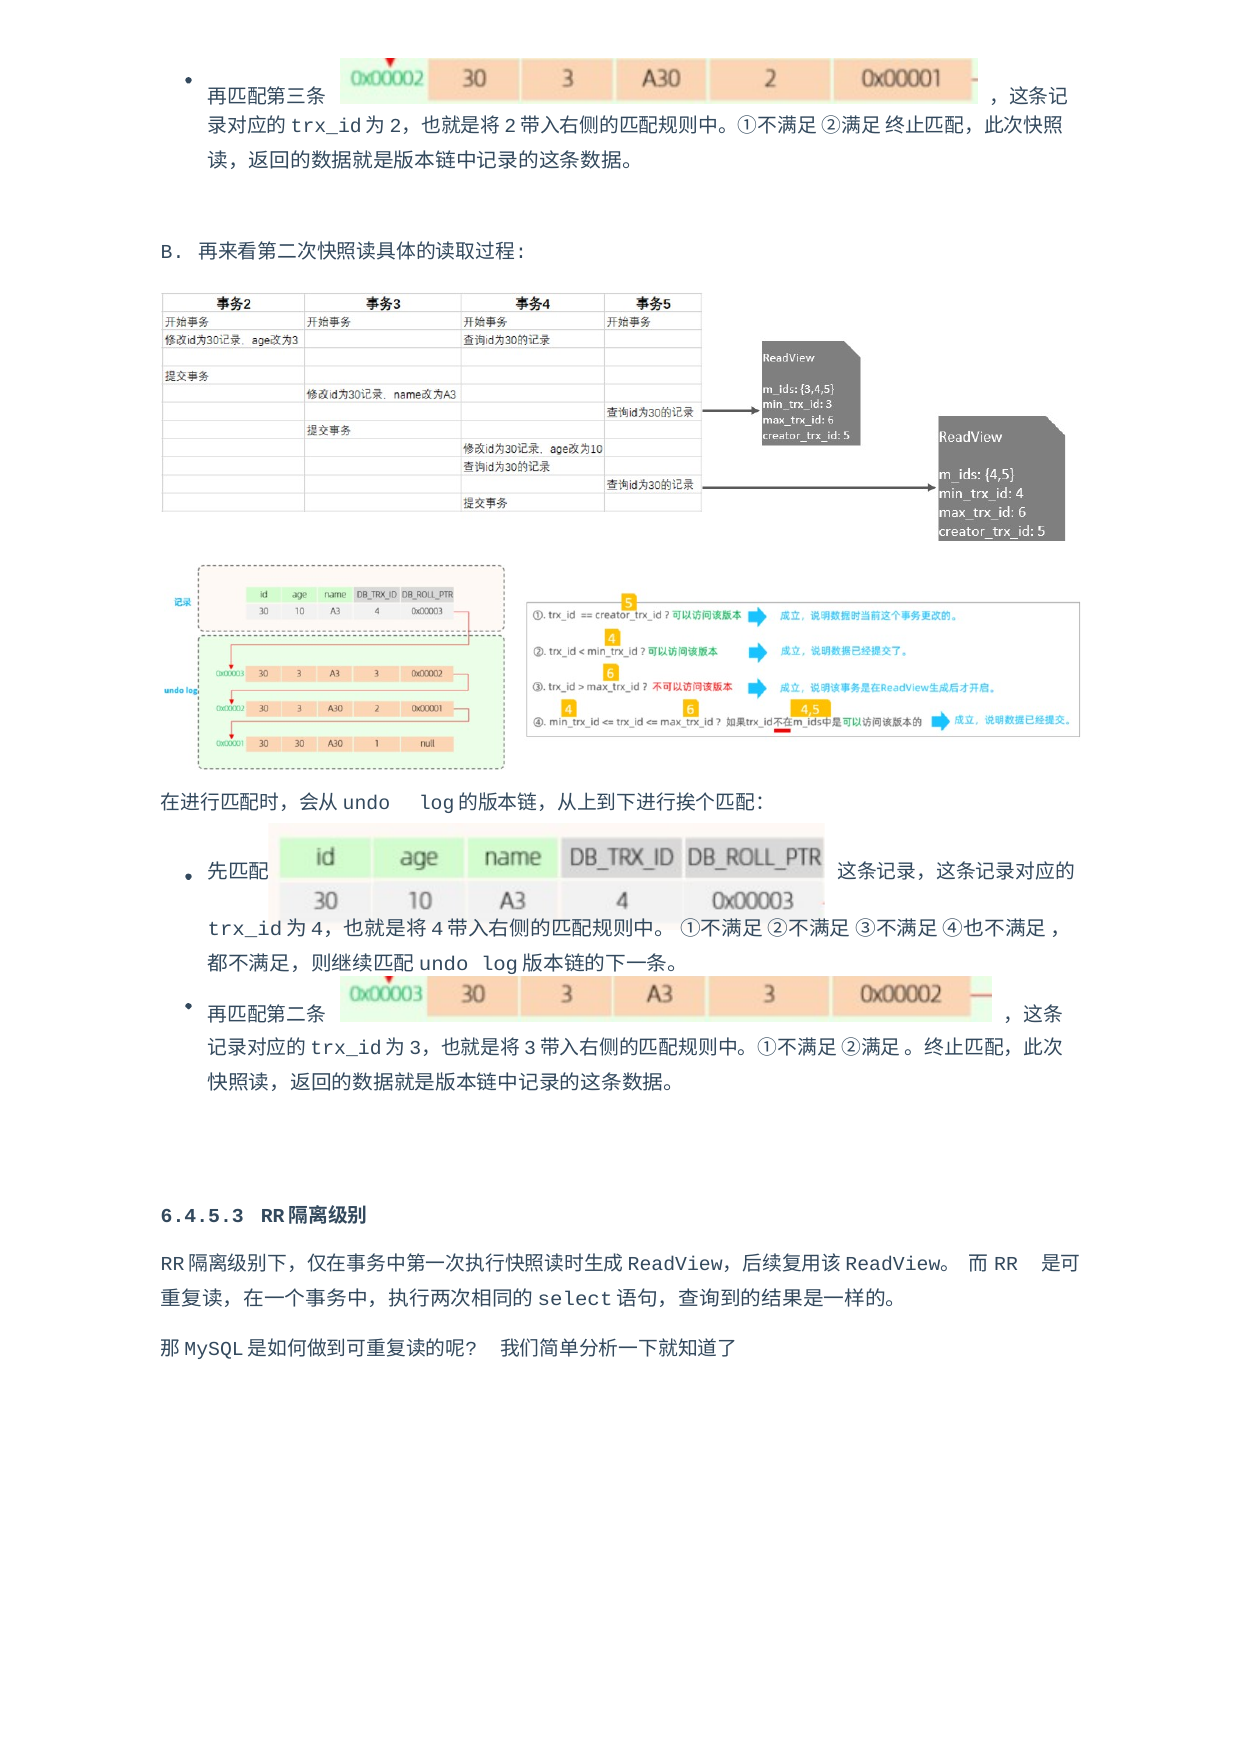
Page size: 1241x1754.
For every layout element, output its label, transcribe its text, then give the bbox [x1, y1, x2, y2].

text 录对应的trx_id为2，也就是将2带入右侧的匹配规则中。①不满足 ②满足 终止匹配，此次快照读，返回的数据就是版本链中记录的这条数据。 [207, 110, 1082, 173]
picture [164, 564, 1081, 770]
picture [340, 976, 992, 1022]
text RR隔离级别下，仅在事务中第一次执行快照读时生成ReadView，后续复用该ReadView。 而RR 是可重复读，在一个事务中，执行两次相同的select语句，查询到的结果是一样的。 [160, 1248, 1082, 1311]
picture [268, 823, 825, 855]
text 先匹配 这条记录，这条记录对应的 [207, 855, 1094, 884]
text trx_id为4，也就是将4带入右侧的匹配规则中。 ①不满足 ②不满足 ③不满足 ④也不满足 ， 都不满足，则继续匹配undo log版本链的下一条。 [207, 913, 1078, 976]
picture [268, 884, 825, 913]
picture [340, 58, 978, 104]
list 再来看第二次快照读具体的读取过程: [160, 236, 1094, 265]
text 那MySQL是如何做到可重复读的呢? 我们简单分析一下就知道了 [160, 1332, 1094, 1361]
picture [161, 292, 1066, 541]
text 记录对应的trx_id为3，也就是将3带入右侧的匹配规则中。①不满足 ②满足 。终止匹配，此次快照读，返回的数据就是版本链中记录的这条数据。 [207, 1032, 1082, 1095]
subtitle 6.4.5.3 RR隔离级别 [160, 1199, 1094, 1228]
